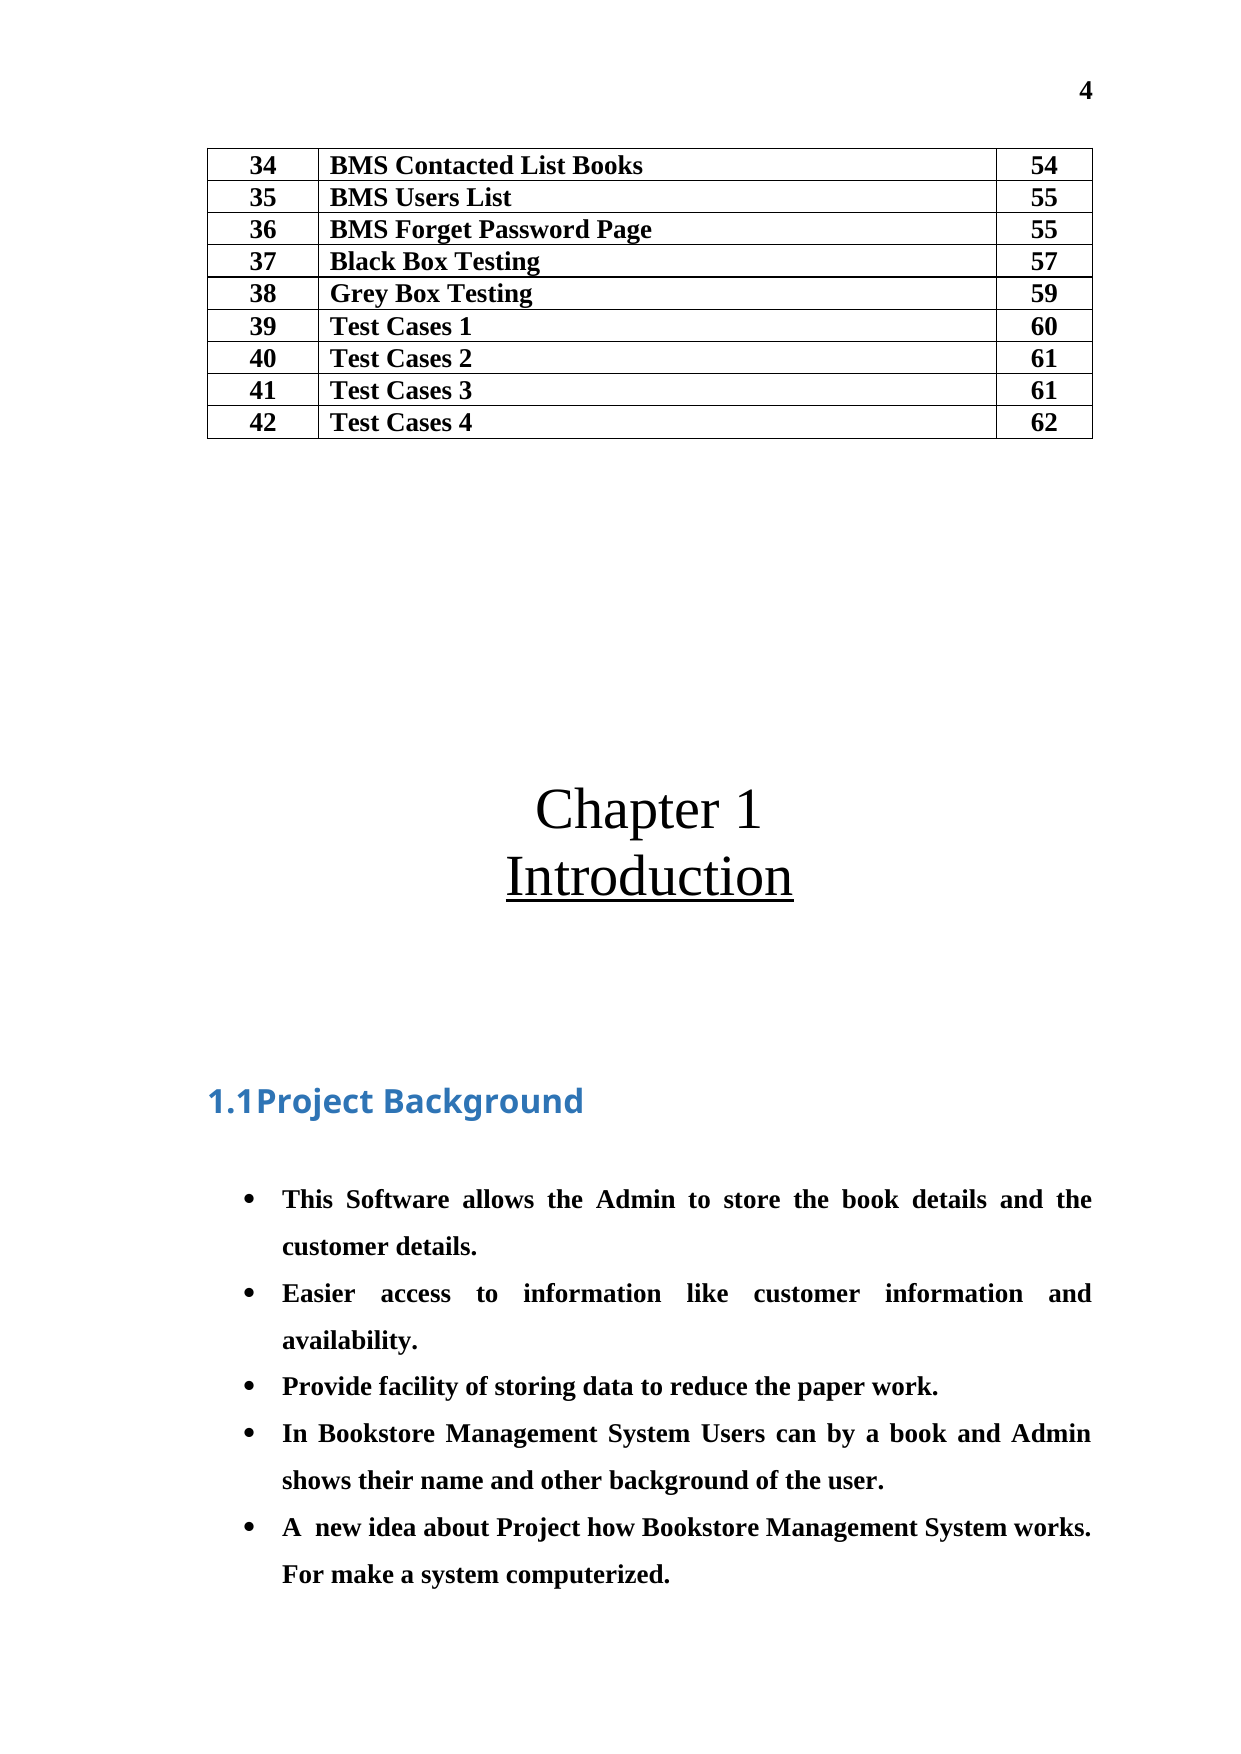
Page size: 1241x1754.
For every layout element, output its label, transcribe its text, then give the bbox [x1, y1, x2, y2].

table_cell Test Cases 4 [319, 406, 996, 437]
list This Software allows the Admin to store the book details and the customer details. [244, 1184, 1092, 1262]
table_cell BMS Forget Password Page [319, 213, 996, 244]
list Provide facility of storing data to reduce the paper work. [244, 1371, 1092, 1402]
table_cell 57 [997, 245, 1092, 276]
table_cell Grey Box Testing [319, 278, 996, 309]
table_cell 42 [208, 406, 318, 437]
table_cell 55 [997, 181, 1092, 212]
table_cell 40 [208, 342, 318, 373]
table_cell Test Cases 3 [319, 374, 996, 405]
table_cell 61 [997, 342, 1092, 373]
table_cell Black Box Testing [319, 245, 996, 276]
list A new idea about Project how Bookstore Management System works. [244, 1511, 1092, 1542]
table_cell 38 [208, 278, 318, 309]
table_cell BMS Users List [319, 181, 996, 212]
list In Bookstore Management System Users can by a book and Admin shows their name and other background of the user. [244, 1417, 1092, 1495]
table_cell BMS Contacted List Books [319, 149, 996, 180]
table_cell 61 [997, 374, 1092, 405]
text Introduction [207, 841, 1092, 908]
table_cell 59 [997, 278, 1092, 309]
table_cell 37 [208, 245, 318, 276]
table_cell 41 [208, 374, 318, 405]
text For make a system computerized. [282, 1558, 1092, 1589]
table_cell 55 [997, 213, 1092, 244]
table_cell 36 [208, 213, 318, 244]
table_cell 60 [997, 310, 1092, 341]
table_cell Test Cases 1 [319, 310, 996, 341]
list Easier access to information like customer information and availability. [244, 1277, 1092, 1355]
subtitle Project Background [207, 1078, 1092, 1123]
text Chapter 1 [207, 774, 1092, 841]
table_cell Test Cases 2 [319, 342, 996, 373]
table_cell 54 [997, 149, 1092, 180]
table_cell 35 [208, 181, 318, 212]
table_cell 39 [208, 310, 318, 341]
table_cell 62 [997, 406, 1092, 437]
table_cell 34 [208, 149, 318, 180]
